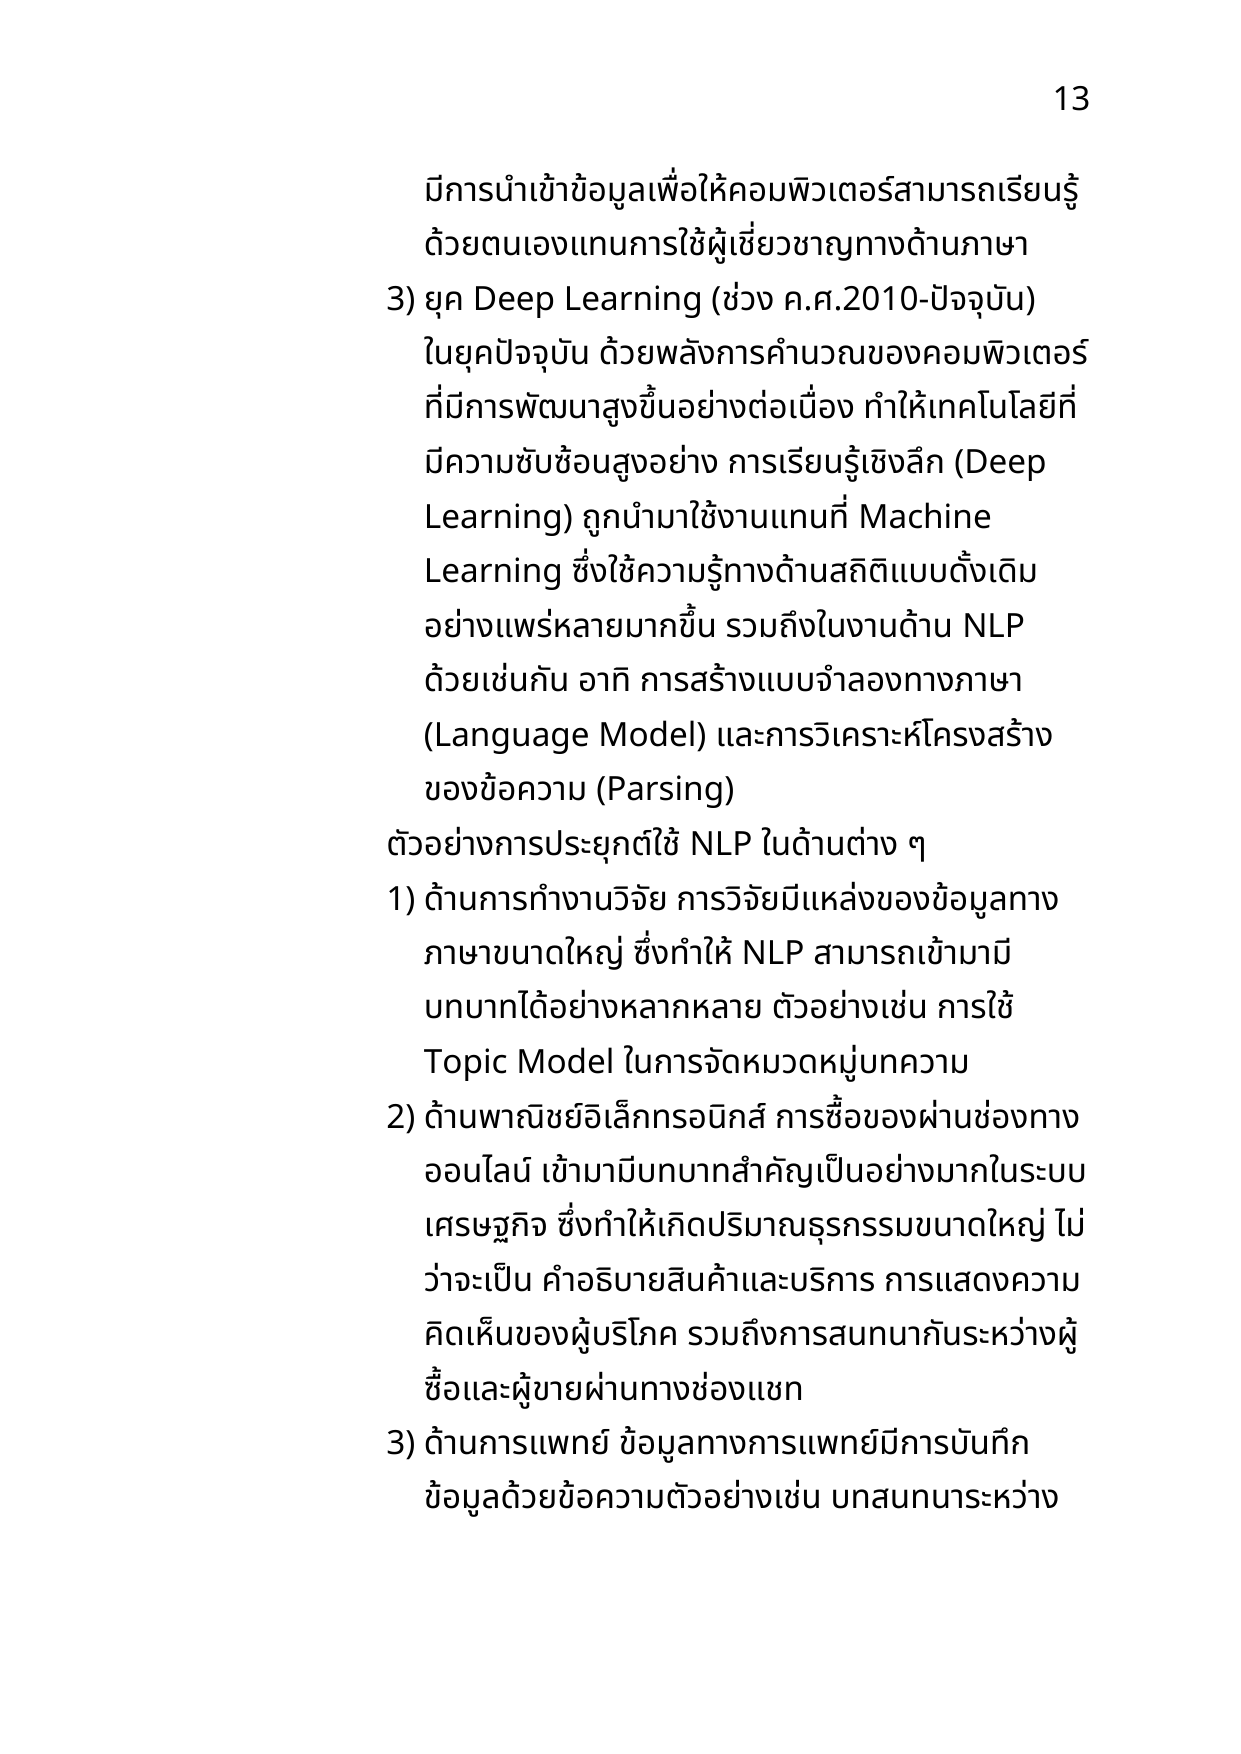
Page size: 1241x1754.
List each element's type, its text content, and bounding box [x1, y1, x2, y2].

list ด้านพาณิชย์อิเล็กทรอนิกส์ การซื้อของผ่านช่องทางออนไลน์ เข้ามามีบทบาทสำคัญเป็นอย่างมากในระบบเศรษฐกิจ ซึ่งทำให้เกิดปริมาณธุรกรรมขนาดใหญ่ ไม่ว่าจะเป็น คำอธิบายสินค้าและบริการ การแสดงความคิดเห็นของผู้บริโภค รวมถึงการสนทนากันระหว่างผู้ซื้อและผู้ขายผ่านทางช่องแชท [386, 1092, 1090, 1415]
list ในยุคปัจจุบัน ด้วยพลังการคำนวณของคอมพิวเตอร์ที่มีการพัฒนาสูงขึ้นอย่างต่อเนื่อง ทำให้เทคโนโลยีที่มีความซับซ้อนสูงอย่าง การเรียนรู้เชิงลึก (Deep Learning) ถูกนำมาใช้งานแทนที่ Machine Learning ซึ่งใช้ความรู้ทางด้านสถิติแบบดั้งเดิมอย่างแพร่หลายมากขึ้น รวมถึงในงานด้าน NLP ด้วยเช่นกัน อาทิ การสร้างแบบจำลองทางภาษา (Language Model) และการวิเคราะห์โครงสร้างของข้อความ (Parsing) [424, 329, 1090, 816]
list ยุค Deep Learning (ช่วง ค.ศ.2010-ปัจจุบัน) [386, 274, 1090, 325]
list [386, 1419, 1090, 1524]
list ด้านการทำงานวิจัย การวิจัยมีแหล่งของข้อมูลทางภาษาขนาดใหญ่ ซึ่งทำให้ NLP สามารถเข้ามามีบทบาทได้อย่างหลากหลาย ตัวอย่างเช่น การใช้ Topic Model ในการจัดหมวดหมู่บทความ [386, 874, 1090, 1088]
text ตัวอย่างการประยุกต์ใช้ NLP ในด้านต่าง ๆ [255, 820, 1090, 870]
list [424, 166, 1090, 271]
